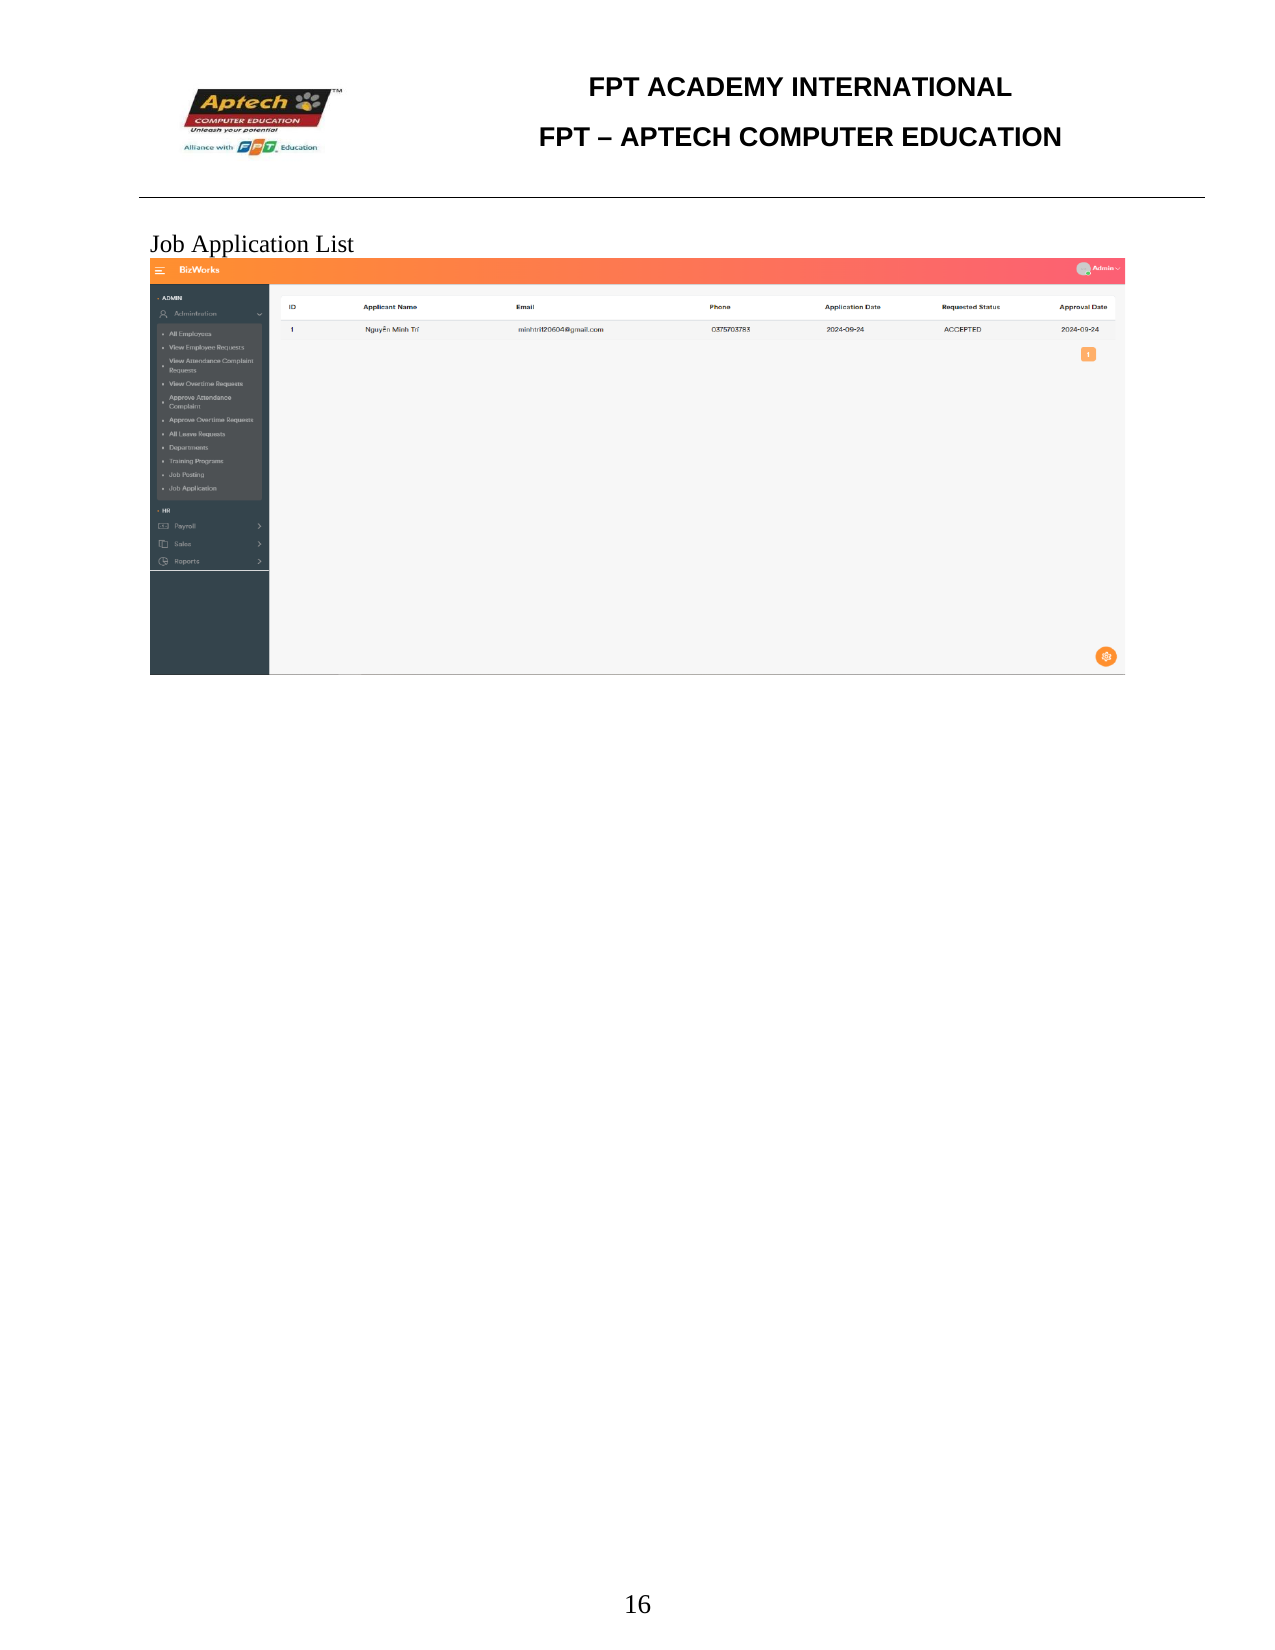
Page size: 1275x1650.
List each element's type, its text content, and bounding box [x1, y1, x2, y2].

picture [150, 258, 1125, 675]
picture [171, 61, 354, 182]
text Job Application List [150, 229, 1125, 258]
